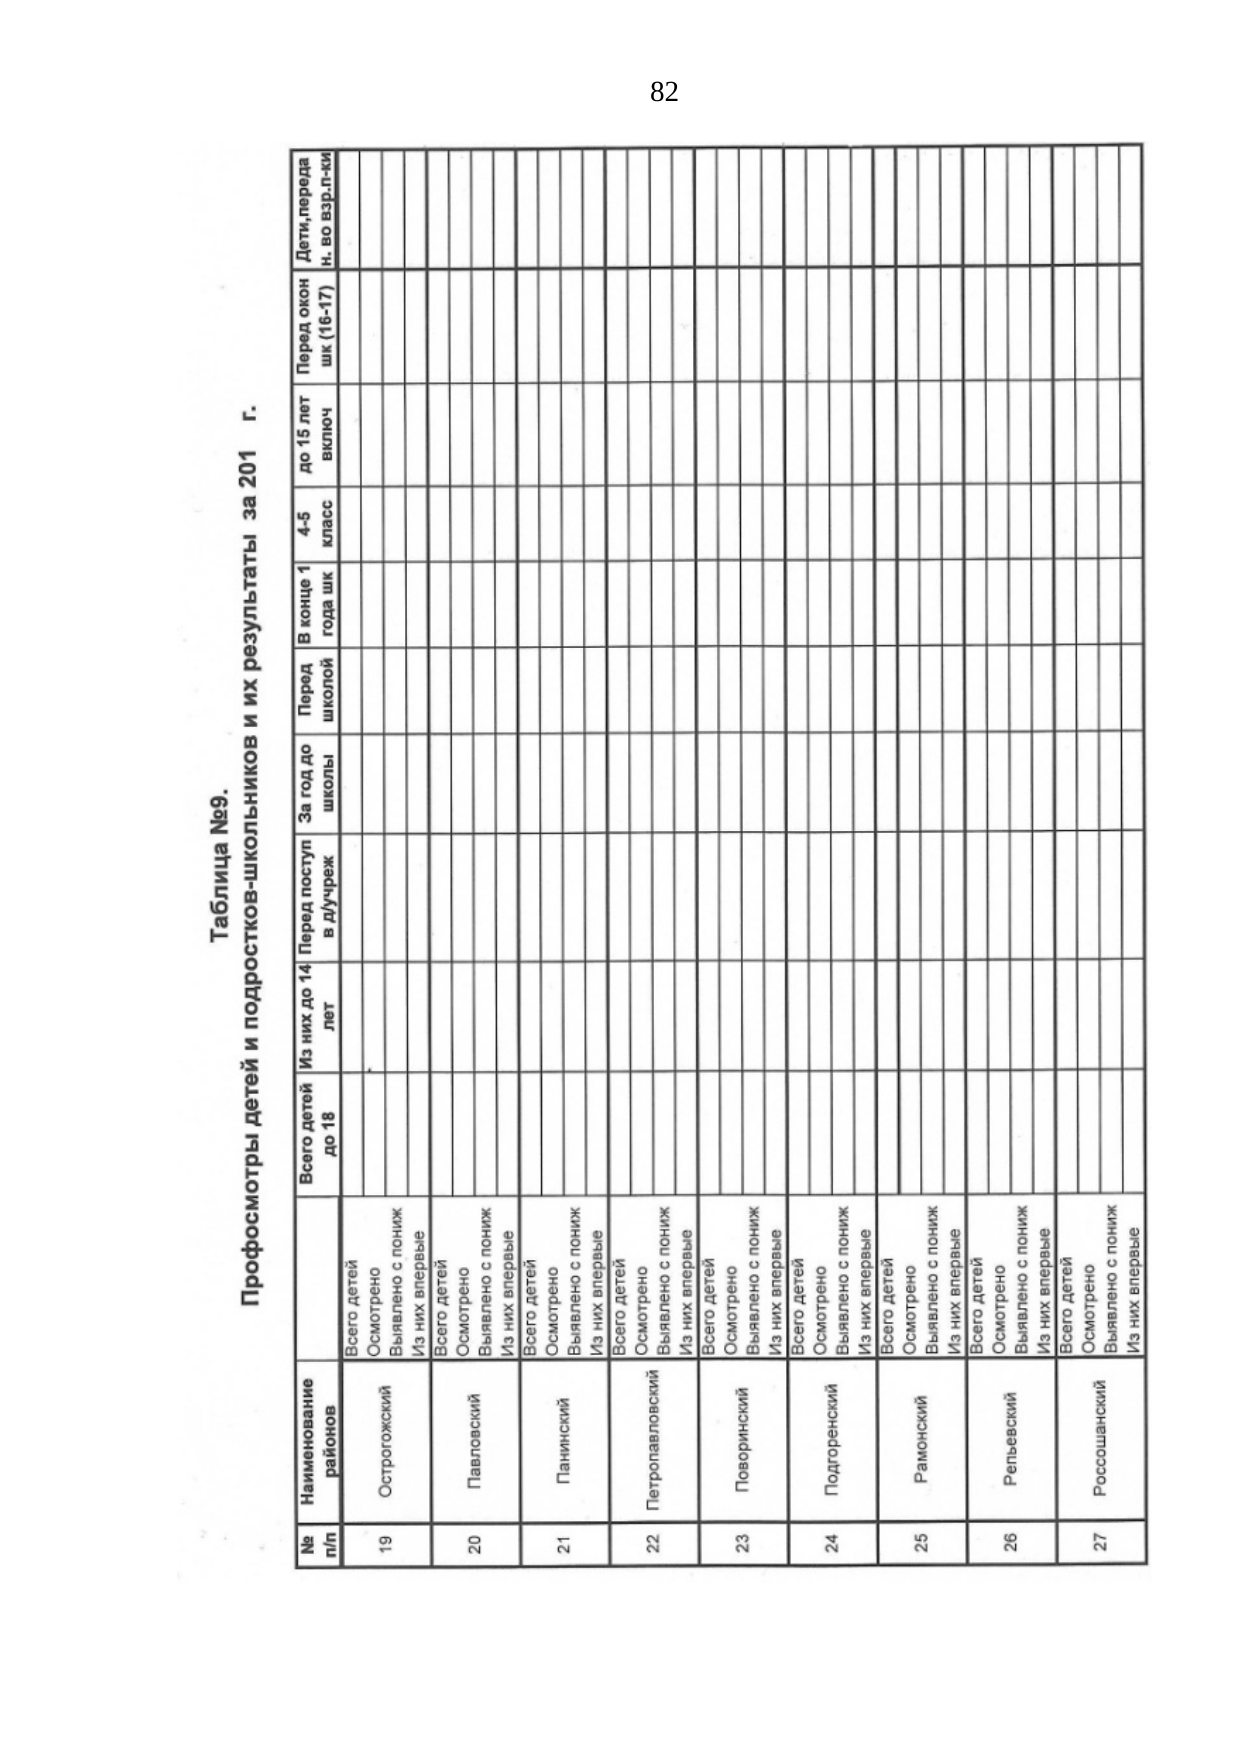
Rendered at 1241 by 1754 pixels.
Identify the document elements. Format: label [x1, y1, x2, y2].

picture [177, 141, 1152, 1585]
